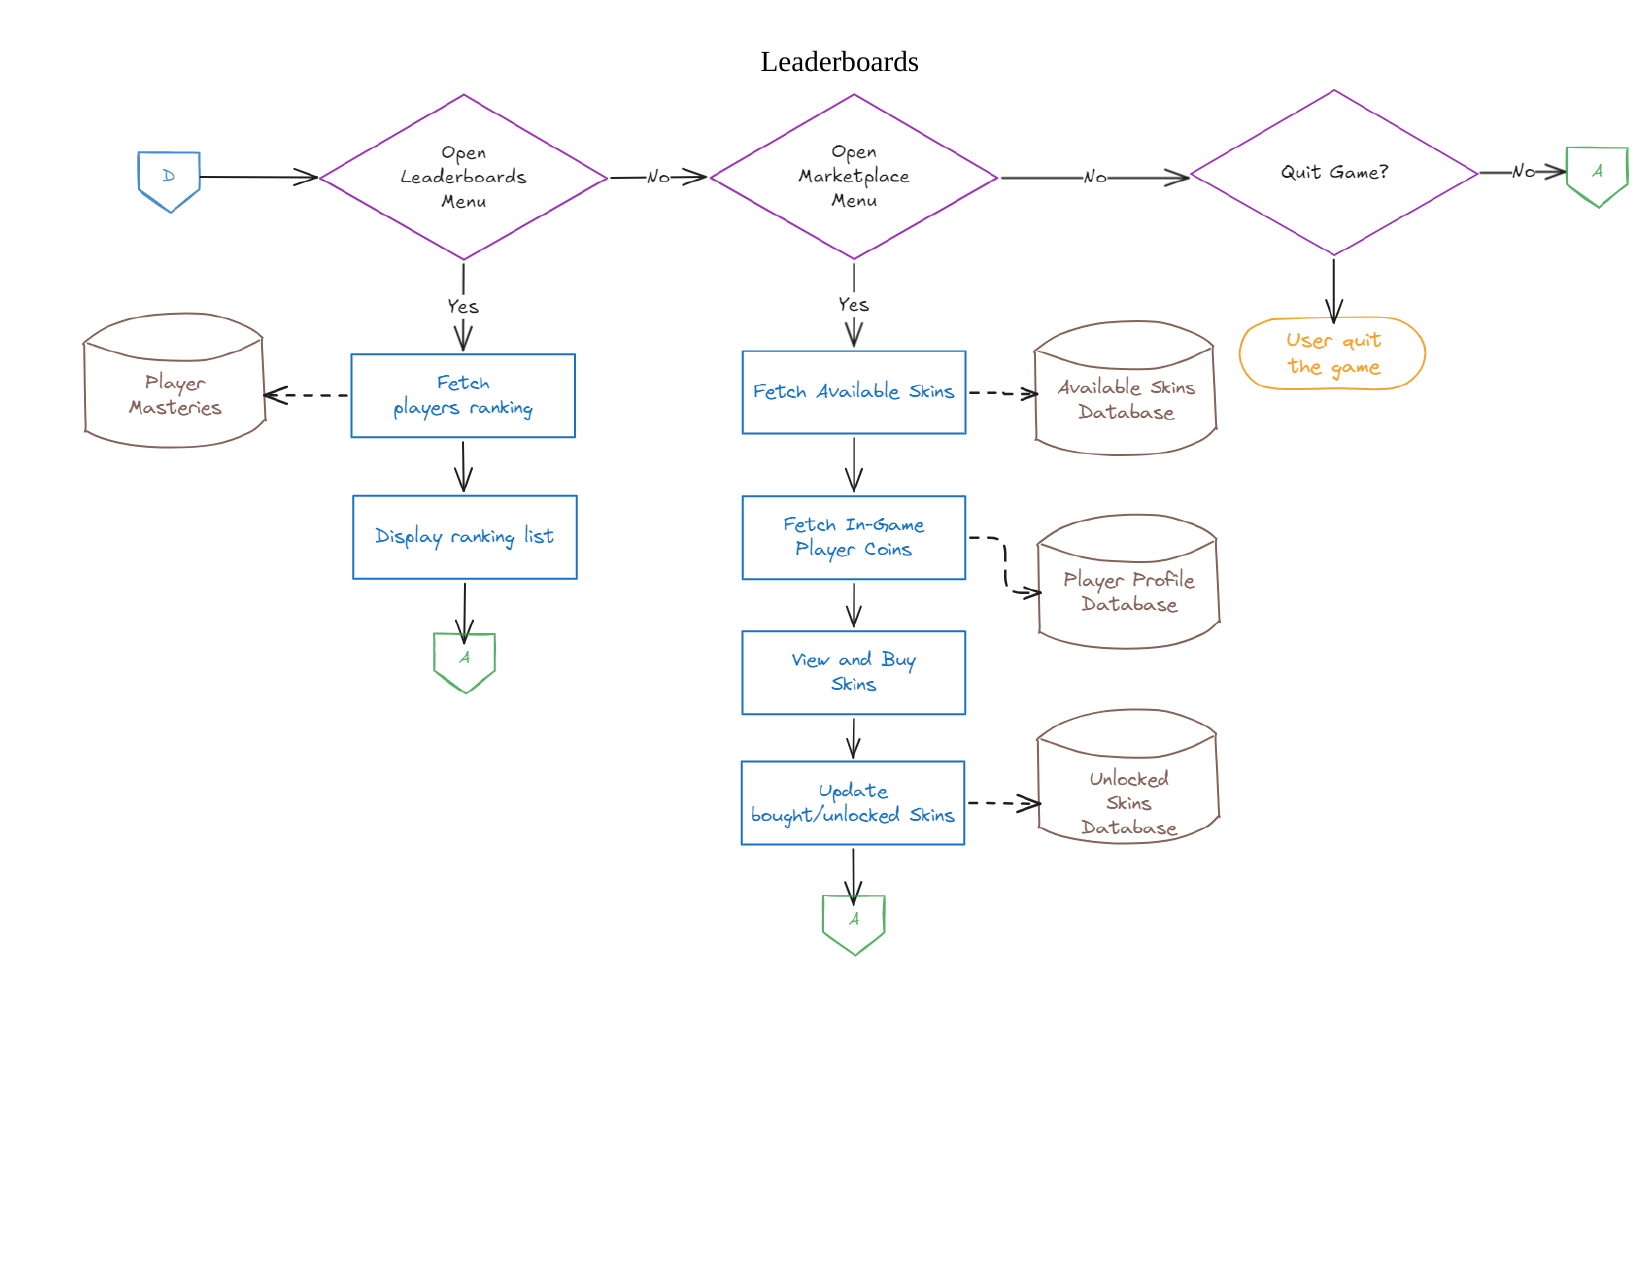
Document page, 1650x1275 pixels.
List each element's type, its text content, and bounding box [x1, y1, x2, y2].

picture [73, 80, 1636, 964]
text Leaderboards [74, 44, 1606, 78]
